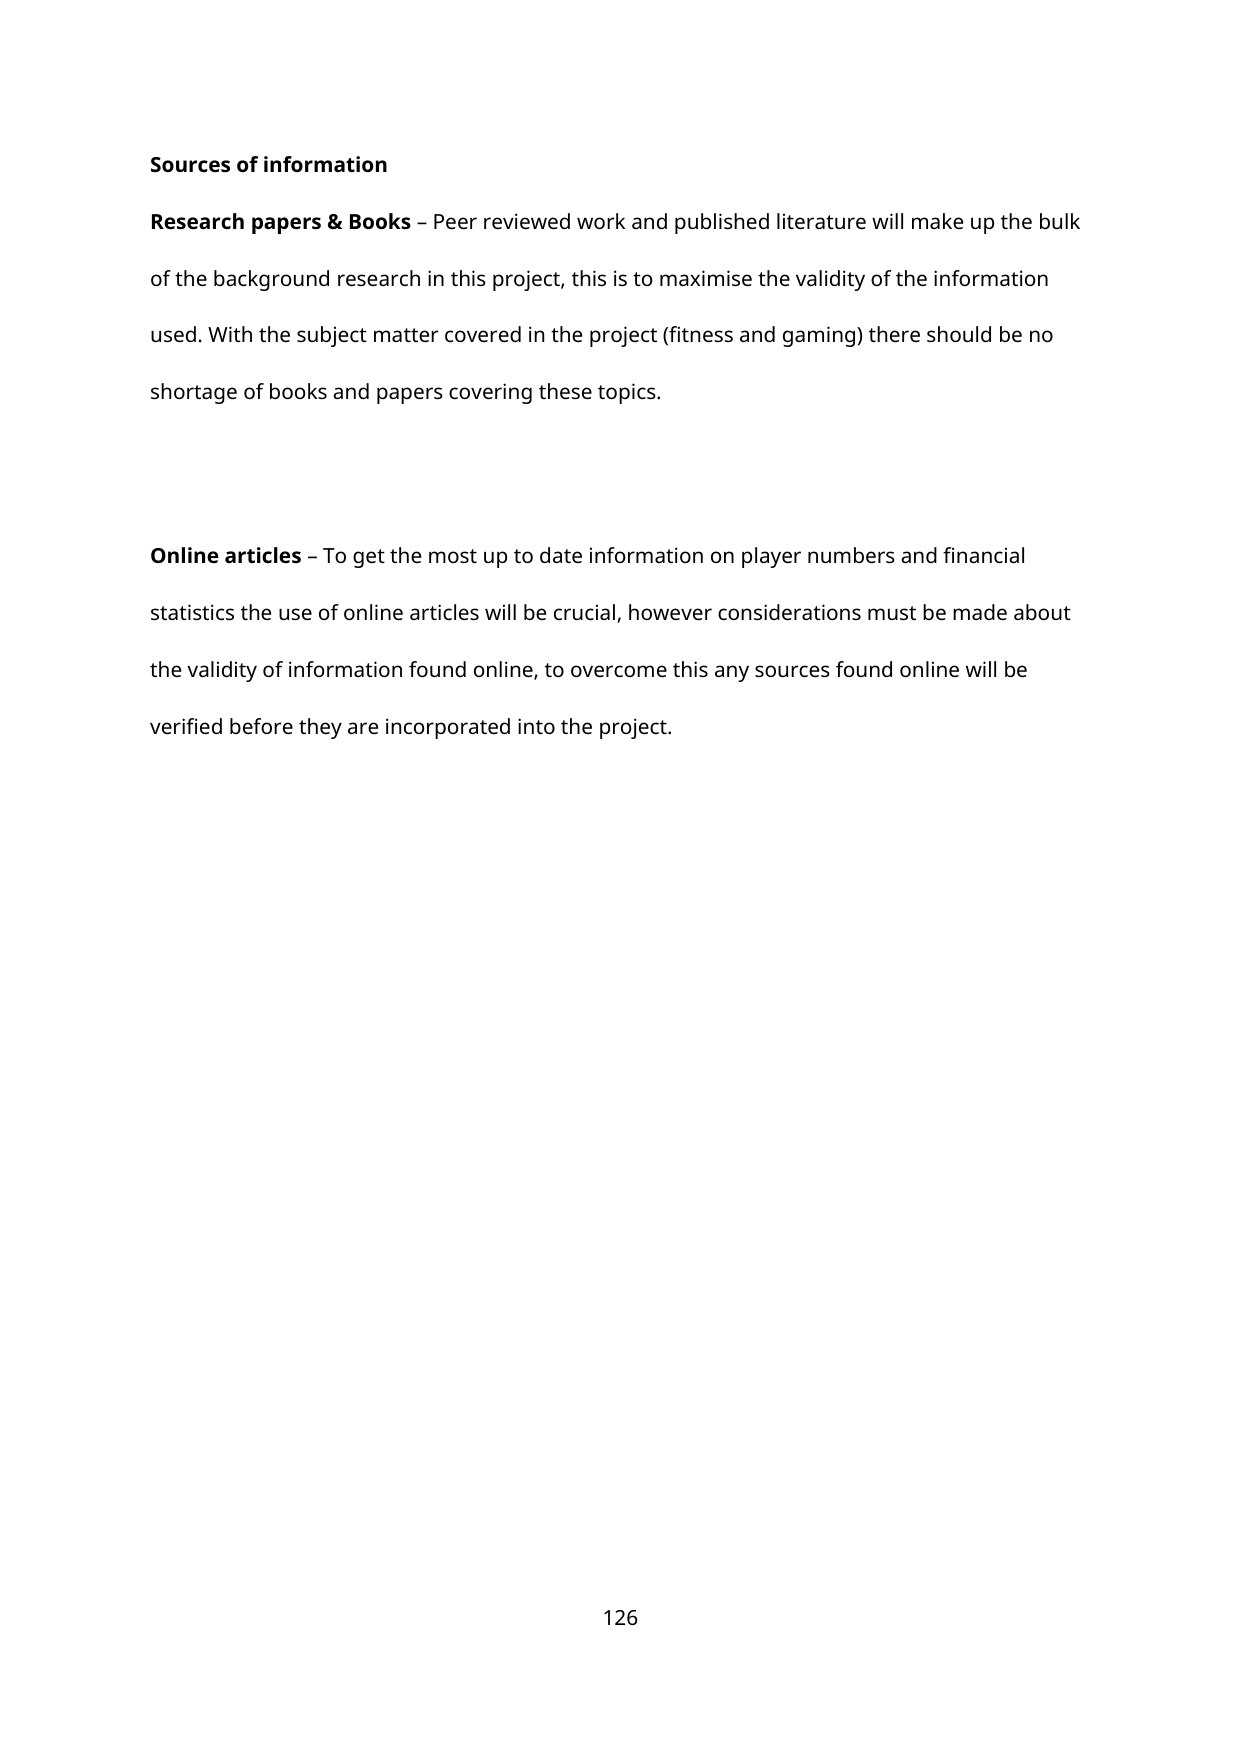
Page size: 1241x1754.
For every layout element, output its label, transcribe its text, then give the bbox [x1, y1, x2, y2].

text Online articles – To get the most up to date information on player numbers and financial statistics the use of online articles will be crucial, however considerations must be made about the validity of information found online, to overcome this any sources found online will be verified before they are incorporated into the project. [150, 541, 1090, 740]
text Research papers & Books – Peer reviewed work and published literature will make up the bulk of the background research in this project, this is to maximise the validity of the information used. With the subject matter covered in the project (fitness and gaming) there should be no shortage of books and papers covering these topics. [150, 207, 1090, 406]
subtitle Sources of information [150, 150, 1090, 178]
